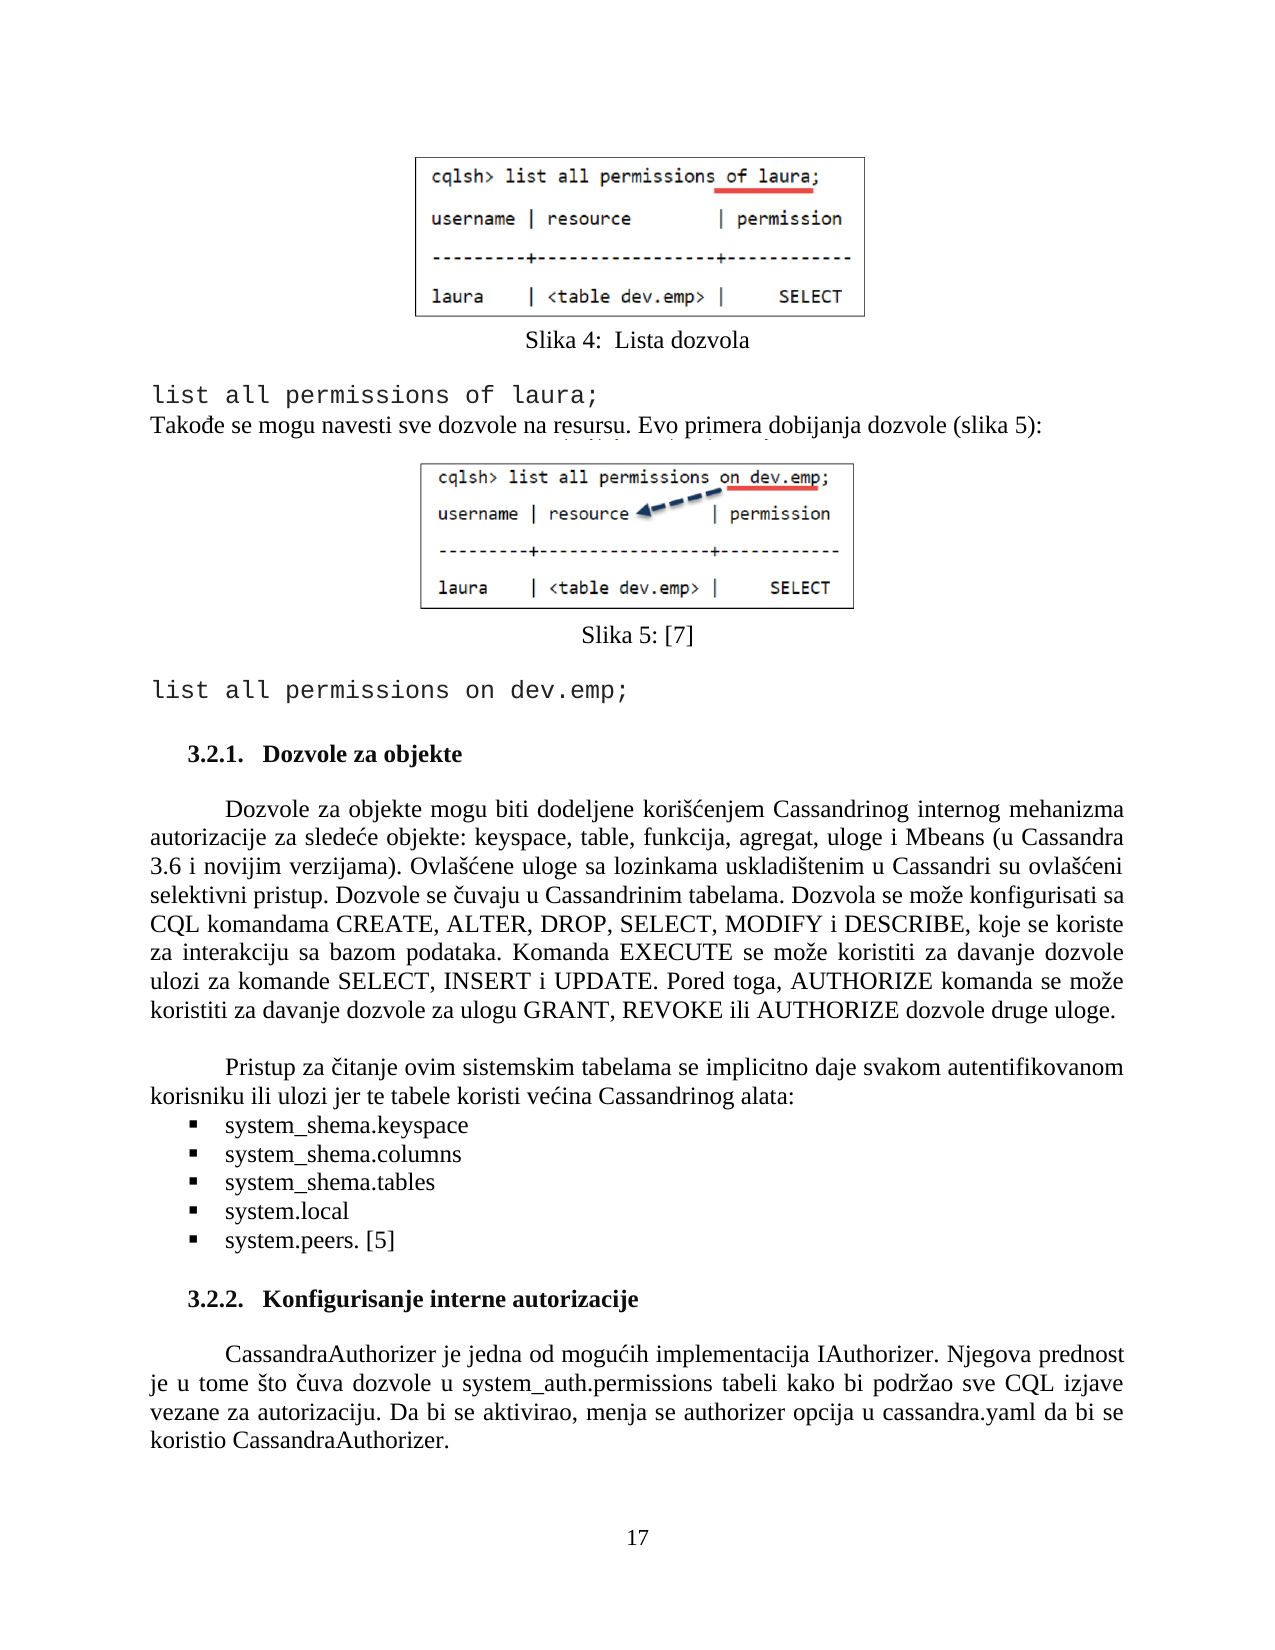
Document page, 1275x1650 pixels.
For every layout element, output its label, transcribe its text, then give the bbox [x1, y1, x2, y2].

text CassandraAuthorizer je jedna od mogućih implementacija IAuthorizer. Njegova prednost je u tome što čuva dozvole u system_auth.permissions tabeli kako bi podržao sve CQL izjave vezane za autorizaciju. Da bi se aktivirao, menja se authorizer opcija u cassandra.yaml da bi se koristio CassandraAuthorizer. [150, 1339, 1125, 1454]
text Takođe se mogu navesti sve dozvole na resursu. Evo primera dobijanja dozvole (slika 5): [150, 411, 1125, 439]
list system_shema.keyspace [187, 1110, 1125, 1139]
list system.local [187, 1196, 1125, 1225]
text Dozvole za objekte mogu biti dodeljene korišćenjem Cassandrinog internog mehanizma autorizacije za sledeće objekte: keyspace, table, funkcija, agregat, uloge i Mbeans (u Cassandra 3.6 i novijim verzijama). Ovlašćene uloge sa lozinkama uskladištenim u Cassandri su ovlašćeni selektivni pristup. Dozvole se čuvaju u Cassandrinim tabelama. Dozvola se može konfigurisati sa CQL komandama CREATE, ALTER, DROP, SELECT, MODIFY i DESCRIBE, koje se koriste za interakciju sa bazom podataka. Komanda EXECUTE se može koristiti za davanje dozvole ulozi za komande SELECT, INSERT i UPDATE. Pored toga, AUTHORIZE komanda se može koristiti za davanje dozvole za ulogu GRANT, REVOKE ili AUTHORIZE dozvole druge uloge. [150, 794, 1125, 1024]
list system_shema.tables [187, 1167, 1125, 1196]
subtitle Konfigurisanje interne autorizacije [187, 1284, 1125, 1313]
picture [409, 439, 866, 621]
text list all permissions on dev.emp; [150, 677, 1125, 706]
text Slika 4: Lista dozvola [150, 325, 1125, 353]
list system_shema.columns [187, 1139, 1125, 1167]
text list all permissions of laura; [150, 382, 1125, 411]
subtitle Dozvole za objekte [187, 739, 1125, 767]
text Slika 5: [7] [150, 620, 1125, 649]
text Pristup za čitanje ovim sistemskim tabelama se implicitno daje svakom autentifikovanom korisniku ili ulozi jer te tabele koristi većina Cassandrinog alata: [150, 1052, 1125, 1110]
picture [404, 150, 871, 325]
list system.peers. [5] [187, 1225, 1125, 1254]
